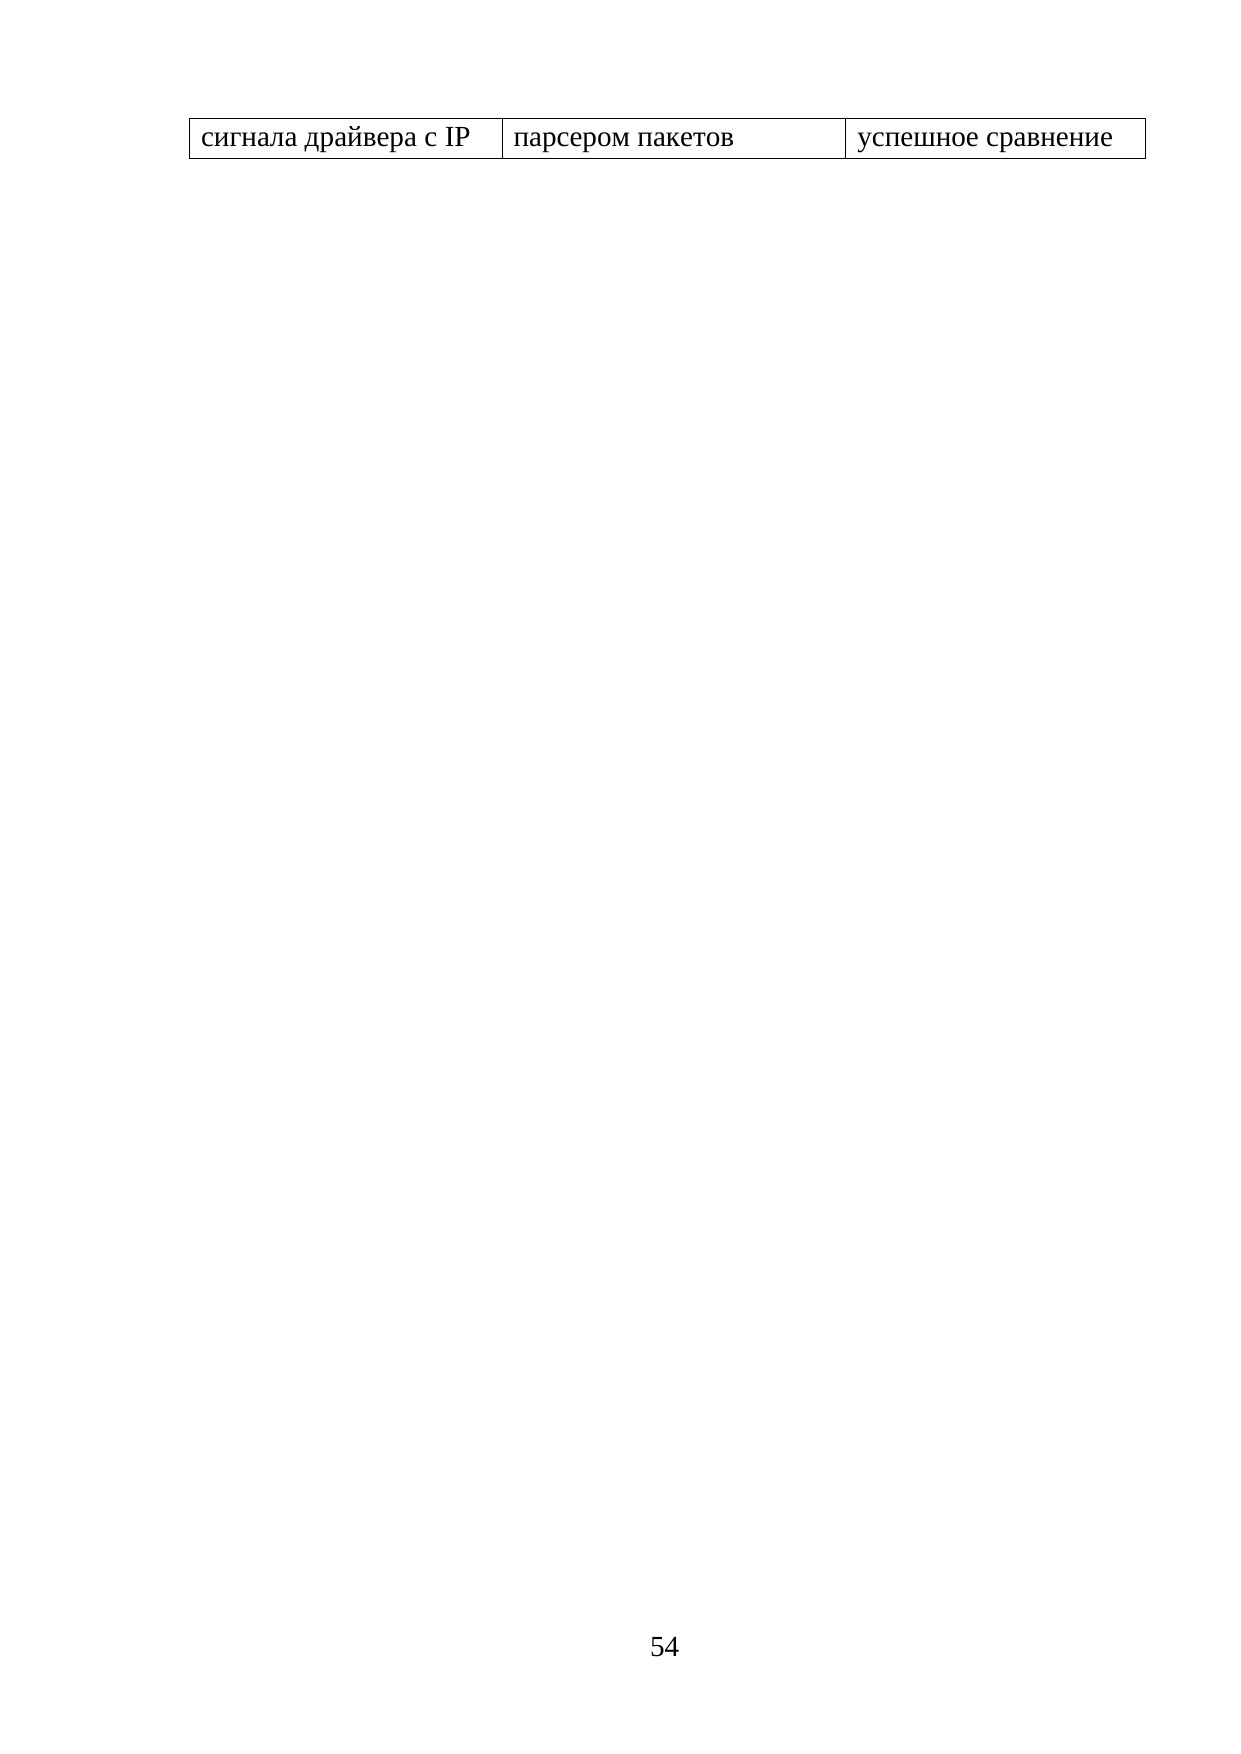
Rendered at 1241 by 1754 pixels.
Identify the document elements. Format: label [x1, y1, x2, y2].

table_cell [503, 119, 845, 158]
table_cell [846, 119, 1145, 158]
table_cell [190, 119, 502, 158]
